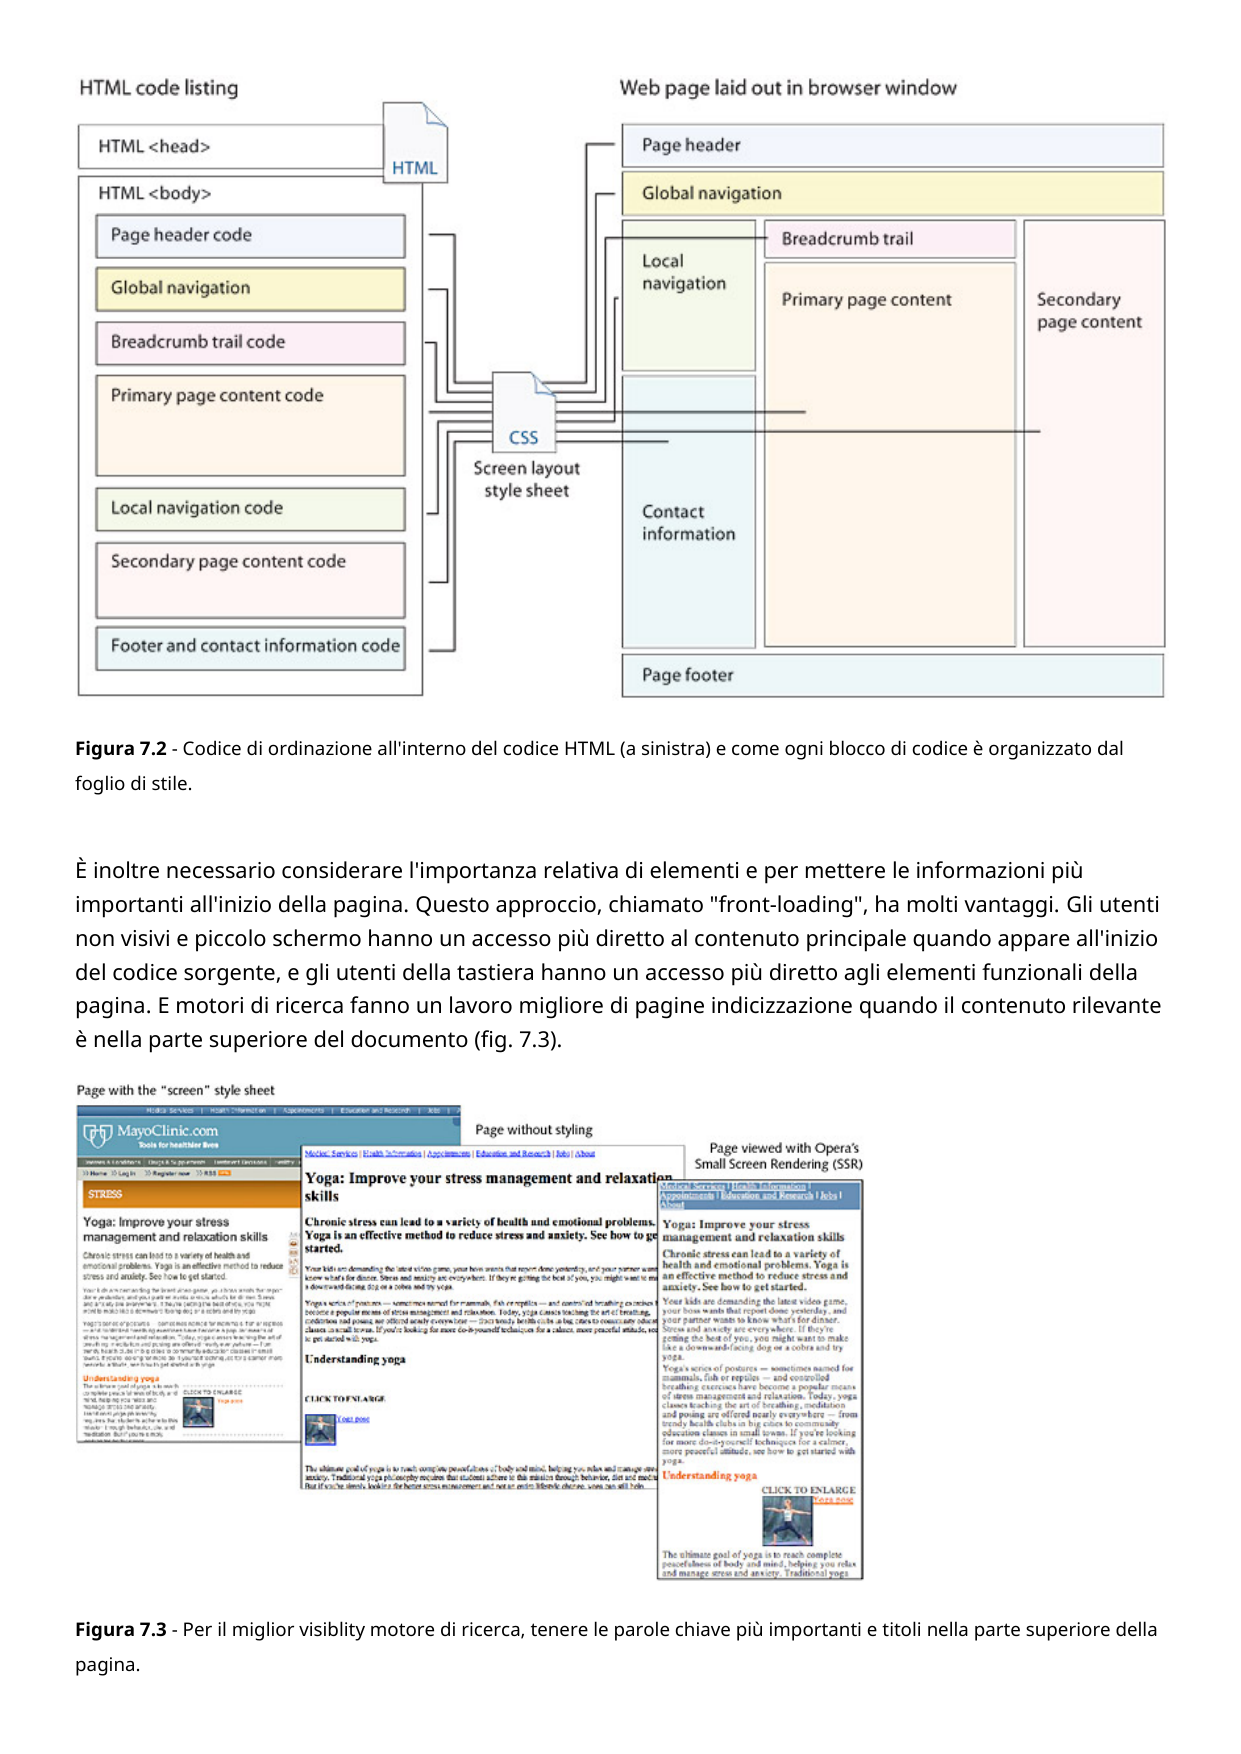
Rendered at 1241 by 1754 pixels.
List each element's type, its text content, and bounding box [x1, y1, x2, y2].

text Figura 7.2 - Codice di ordinazione all'interno del codice HTML (a sinistra) e come ogni blocco di codice è organizzato dal foglio di stile. [75, 726, 1165, 796]
text Figura 7.3 - Per il miglior visiblity motore di ricerca, tenere le parole chiave più importanti e titoli nella parte superiore della pagina. [75, 1607, 1165, 1677]
picture [75, 1083, 865, 1582]
text È inoltre necessario considerare l'importanza relativa di elementi e per mettere le informazioni più importanti all'inizio della pagina. Questo approccio, chiamato "front-loading", ha molti vantaggi. Gli utenti non visivi e piccolo schermo hanno un accesso più diretto al contenuto principale quando appare all'inizio del codice sorgente, e gli utenti della tastiera hanno un accesso più diretto agli elementi funzionali della pagina. E motori di ricerca fanno un lavoro migliore di pagine indicizzazione quando il contenuto rilevante è nella parte superiore del documento (fig. 7.3). [75, 851, 1165, 1054]
picture [75, 75, 1169, 701]
